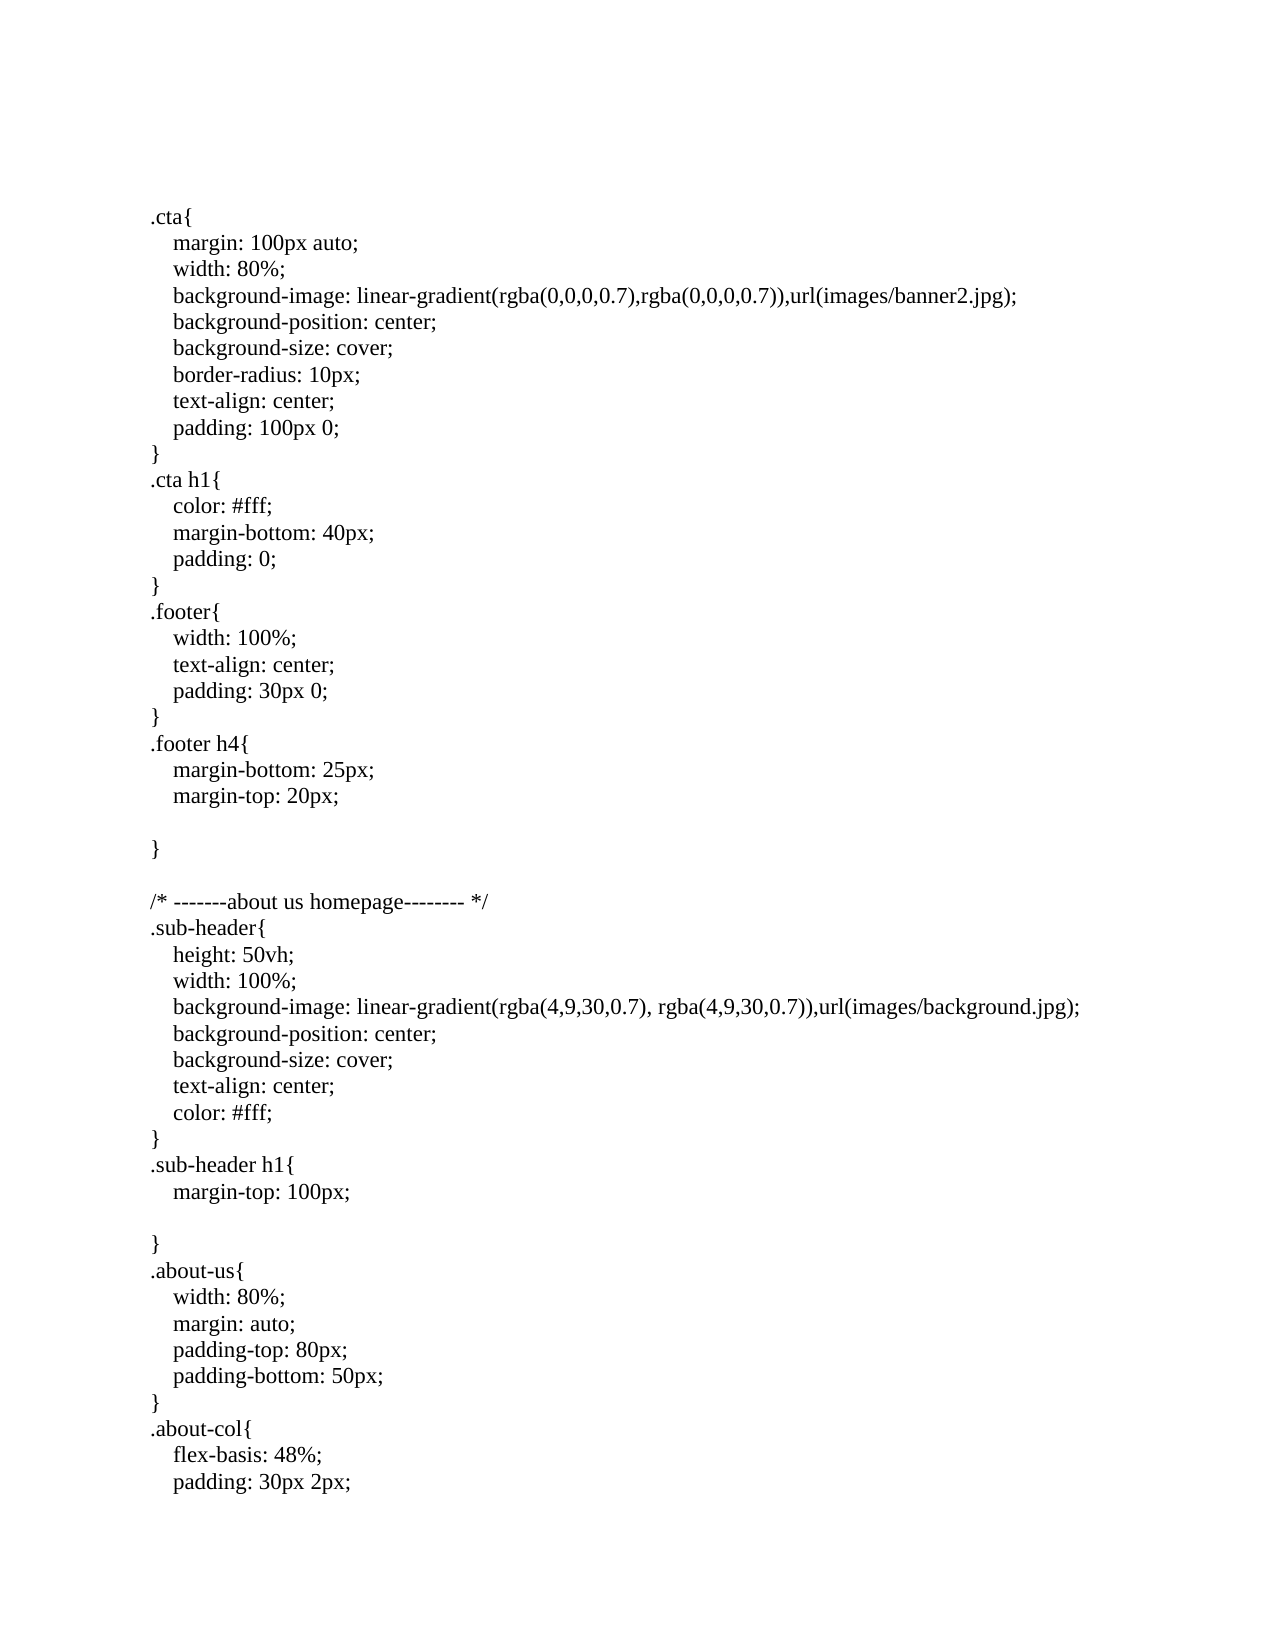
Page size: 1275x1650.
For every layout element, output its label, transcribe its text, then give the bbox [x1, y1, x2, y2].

text .sub-header h1{ [150, 1151, 1125, 1178]
text } [150, 1125, 1125, 1151]
text margin: 100px auto; [150, 229, 1125, 255]
text background-image: linear-gradient(rgba(4,9,30,0.7), rgba(4,9,30,0.7)),url(images/background.jpg); [150, 993, 1125, 1020]
text color: #fff; [150, 493, 1125, 519]
text .cta{ [150, 203, 1125, 229]
text flex-basis: 48%; [150, 1441, 1125, 1468]
text /* -------about us homepage-------- */ [150, 888, 1125, 914]
text .about-us{ [150, 1257, 1125, 1283]
text } [150, 1389, 1125, 1415]
text padding-top: 80px; [150, 1336, 1125, 1362]
text background-image: linear-gradient(rgba(0,0,0,0.7),rgba(0,0,0,0.7)),url(images/banner2.jpg); [150, 282, 1125, 308]
text background-size: cover; [150, 1046, 1125, 1072]
text width: 80%; [150, 1283, 1125, 1309]
text width: 100%; [150, 624, 1125, 651]
text margin-top: 20px; [150, 782, 1125, 809]
text padding-bottom: 50px; [150, 1362, 1125, 1389]
text background-size: cover; [150, 334, 1125, 361]
text } [150, 572, 1125, 598]
text margin: auto; [150, 1309, 1125, 1336]
text padding: 30px 0; [150, 677, 1125, 703]
text text-align: center; [150, 1072, 1125, 1099]
text width: 80%; [150, 255, 1125, 282]
text background-position: center; [150, 308, 1125, 334]
text .sub-header{ [150, 914, 1125, 941]
text .footer{ [150, 598, 1125, 624]
text text-align: center; [150, 651, 1125, 677]
text padding: 100px 0; [150, 413, 1125, 440]
text padding: 0; [150, 545, 1125, 572]
text color: #fff; [150, 1099, 1125, 1125]
text } [150, 440, 1125, 466]
text .about-col{ [150, 1415, 1125, 1441]
text margin-top: 100px; [150, 1178, 1125, 1204]
text } [150, 703, 1125, 730]
text } [150, 1231, 1125, 1257]
text margin-bottom: 25px; [150, 756, 1125, 782]
text } [150, 835, 1125, 862]
text height: 50vh; [150, 941, 1125, 967]
text text-align: center; [150, 387, 1125, 413]
text .cta h1{ [150, 466, 1125, 493]
text border-radius: 10px; [150, 361, 1125, 387]
text margin-bottom: 40px; [150, 519, 1125, 545]
text background-position: center; [150, 1020, 1125, 1046]
text padding: 30px 2px; [150, 1468, 1125, 1494]
text .footer h4{ [150, 730, 1125, 756]
text width: 100%; [150, 967, 1125, 993]
